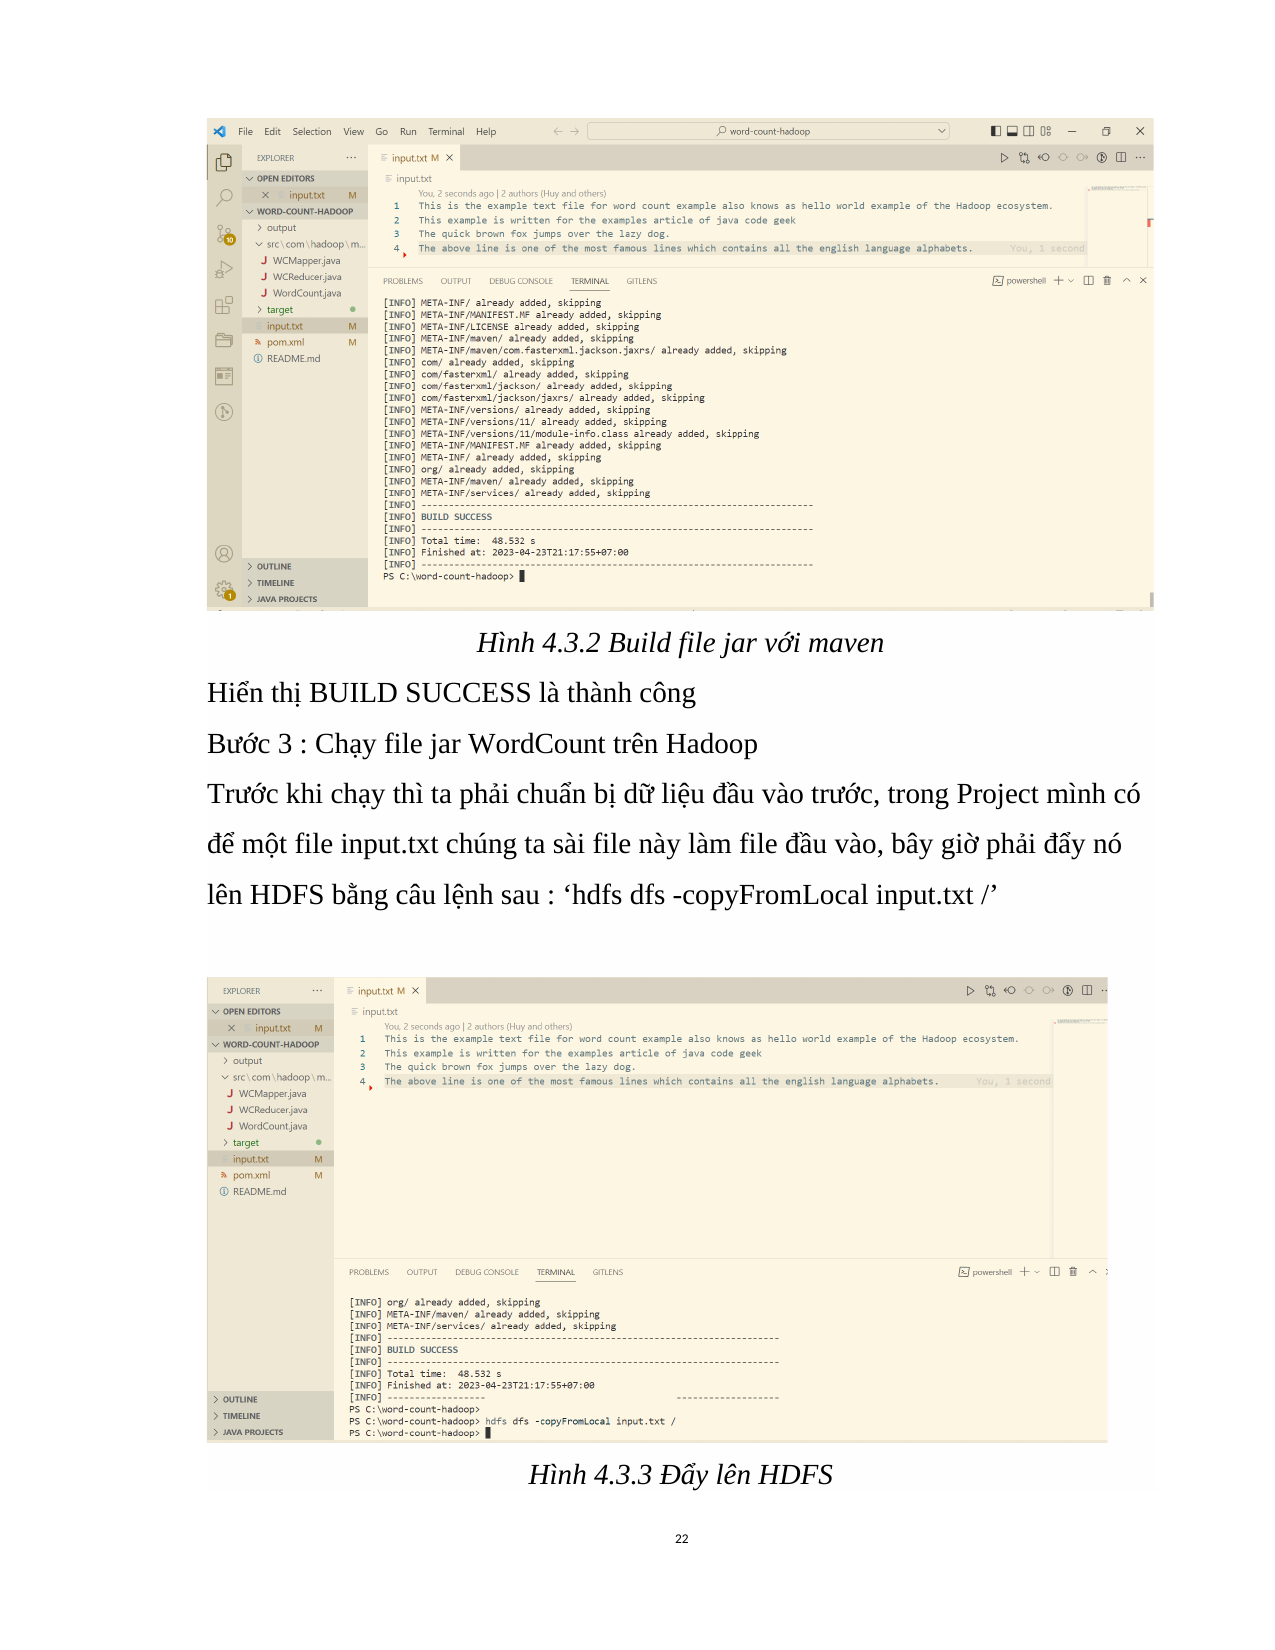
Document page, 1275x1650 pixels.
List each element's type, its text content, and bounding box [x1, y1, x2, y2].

text Hình 4.3.3 Đẩy lên HDFS [207, 1457, 1157, 1491]
text Trước khi chạy thì ta phải chuẩn bị dữ liệu đầu vào trước, trong Project mình có để một file input.txt chúng ta sài file này làm file đầu vào, bây giờ phải đẩy nó lên HDFS bằng câu lệnh sau : ‘hdfs dfs -copyFromLocal input.txt /’ [207, 776, 1157, 910]
text Hình 4.3.2 Build file jar với maven [207, 625, 1157, 659]
text Hiển thị BUILD SUCCESS là thành công [207, 676, 1157, 709]
text Bước 3 : Chạy file jar WordCount trên Hadoop [207, 726, 1157, 759]
picture [206, 118, 1154, 611]
picture [206, 977, 1108, 1443]
